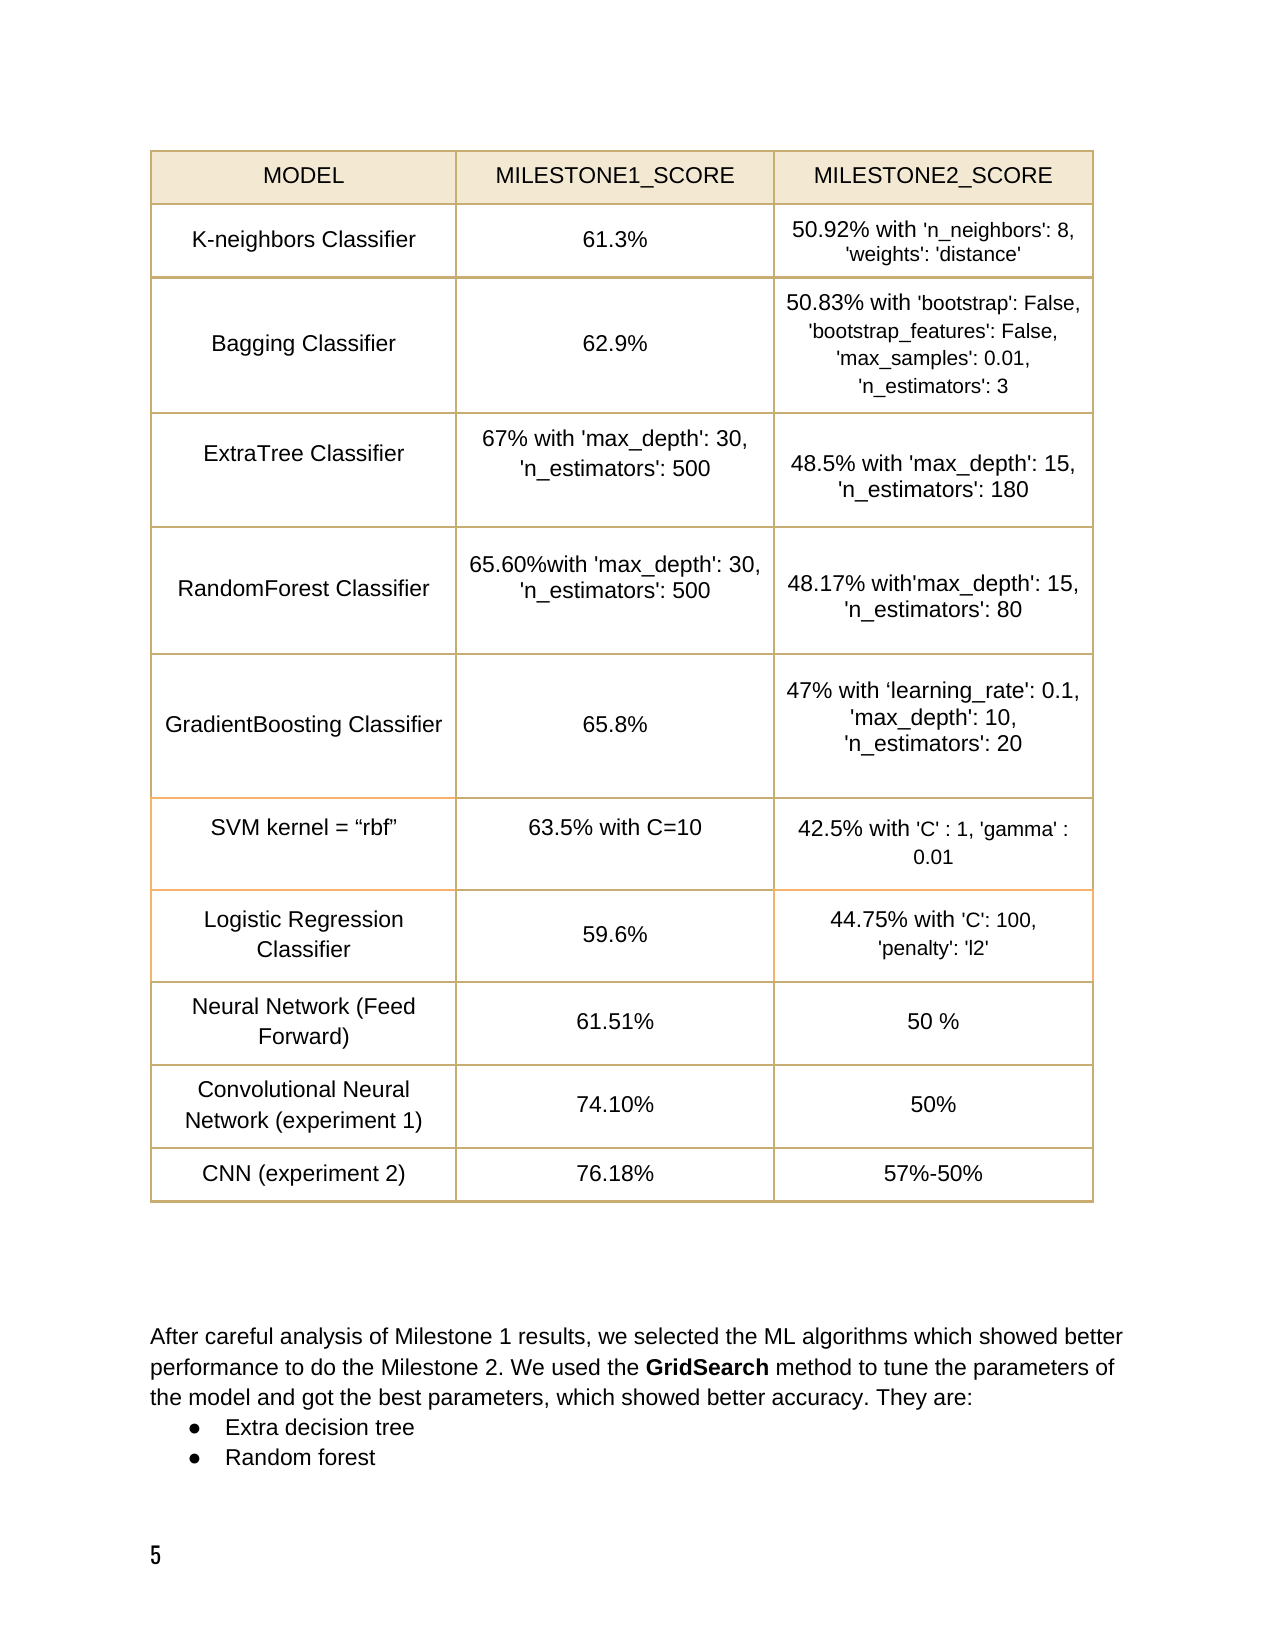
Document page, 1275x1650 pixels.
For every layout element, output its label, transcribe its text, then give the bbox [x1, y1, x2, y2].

list Extra decision tree [187, 1414, 1125, 1440]
table_cell GradientBoosting Classifier [152, 655, 455, 797]
table_cell K-neighbors Classifier [152, 205, 455, 276]
table_cell Logistic Regression Classifier [152, 891, 455, 981]
table_header MILESTONE2_SCORE [775, 152, 1092, 203]
table_cell 50.83% with 'bootstrap': False, 'bootstrap_features': False, 'max_samples': 0.01, 'n_estimators': 3 [775, 279, 1092, 412]
table_cell 74.10% [457, 1066, 773, 1147]
table_cell Convolutional Neural Network (experiment 1) [152, 1066, 455, 1147]
table_cell 59.6% [457, 891, 773, 981]
table_cell 50 % [775, 983, 1092, 1064]
table_cell CNN (experiment 2) [152, 1149, 455, 1200]
table_cell 63.5% with C=10 [457, 799, 773, 889]
table_cell 50.92% with 'n_neighbors': 8, 'weights': 'distance' [775, 205, 1092, 276]
table_cell 48.17% with'max_depth': 15, 'n_estimators': 80 [775, 528, 1092, 652]
table_cell 57%-50% [775, 1149, 1092, 1200]
table_cell 65.8% [457, 655, 773, 797]
text After careful analysis of Milestone 1 results, we selected the ML algorithms which showed better performance to do the Milestone 2. We used the GridSearch method to tune the parameters of the model and got the best parameters, which showed better accuracy. They are: [150, 1323, 1125, 1410]
table_cell Neural Network (Feed Forward) [152, 983, 455, 1064]
table_header MILESTONE1_SCORE [457, 152, 773, 203]
table_cell 44.75% with 'C': 100, 'penalty': 'l2' [775, 891, 1092, 981]
table_cell Bagging Classifier [152, 279, 455, 412]
table_cell 61.3% [457, 205, 773, 276]
table_cell 65.60%with 'max_depth': 30, 'n_estimators': 500 [457, 528, 773, 652]
table_cell 48.5% with 'max_depth': 15, 'n_estimators': 180 [775, 414, 1092, 526]
table_cell SVM kernel = “rbf” [152, 799, 455, 889]
table_cell 50% [775, 1066, 1092, 1147]
table_cell 47% with ‘learning_rate': 0.1, 'max_depth': 10, 'n_estimators': 20 [775, 655, 1092, 797]
table_cell 61.51% [457, 983, 773, 1064]
table_cell 76.18% [457, 1149, 773, 1200]
table_header MODEL [152, 152, 455, 203]
table_cell RandomForest Classifier [152, 528, 455, 652]
list Random forest [187, 1444, 1125, 1470]
table_cell 62.9% [457, 279, 773, 412]
table_cell 42.5% with 'C' : 1, 'gamma' : 0.01 [775, 799, 1092, 889]
table_cell ExtraTree Classifier [152, 414, 455, 526]
table_cell 67% with 'max_depth': 30, 'n_estimators': 500 [457, 414, 773, 526]
